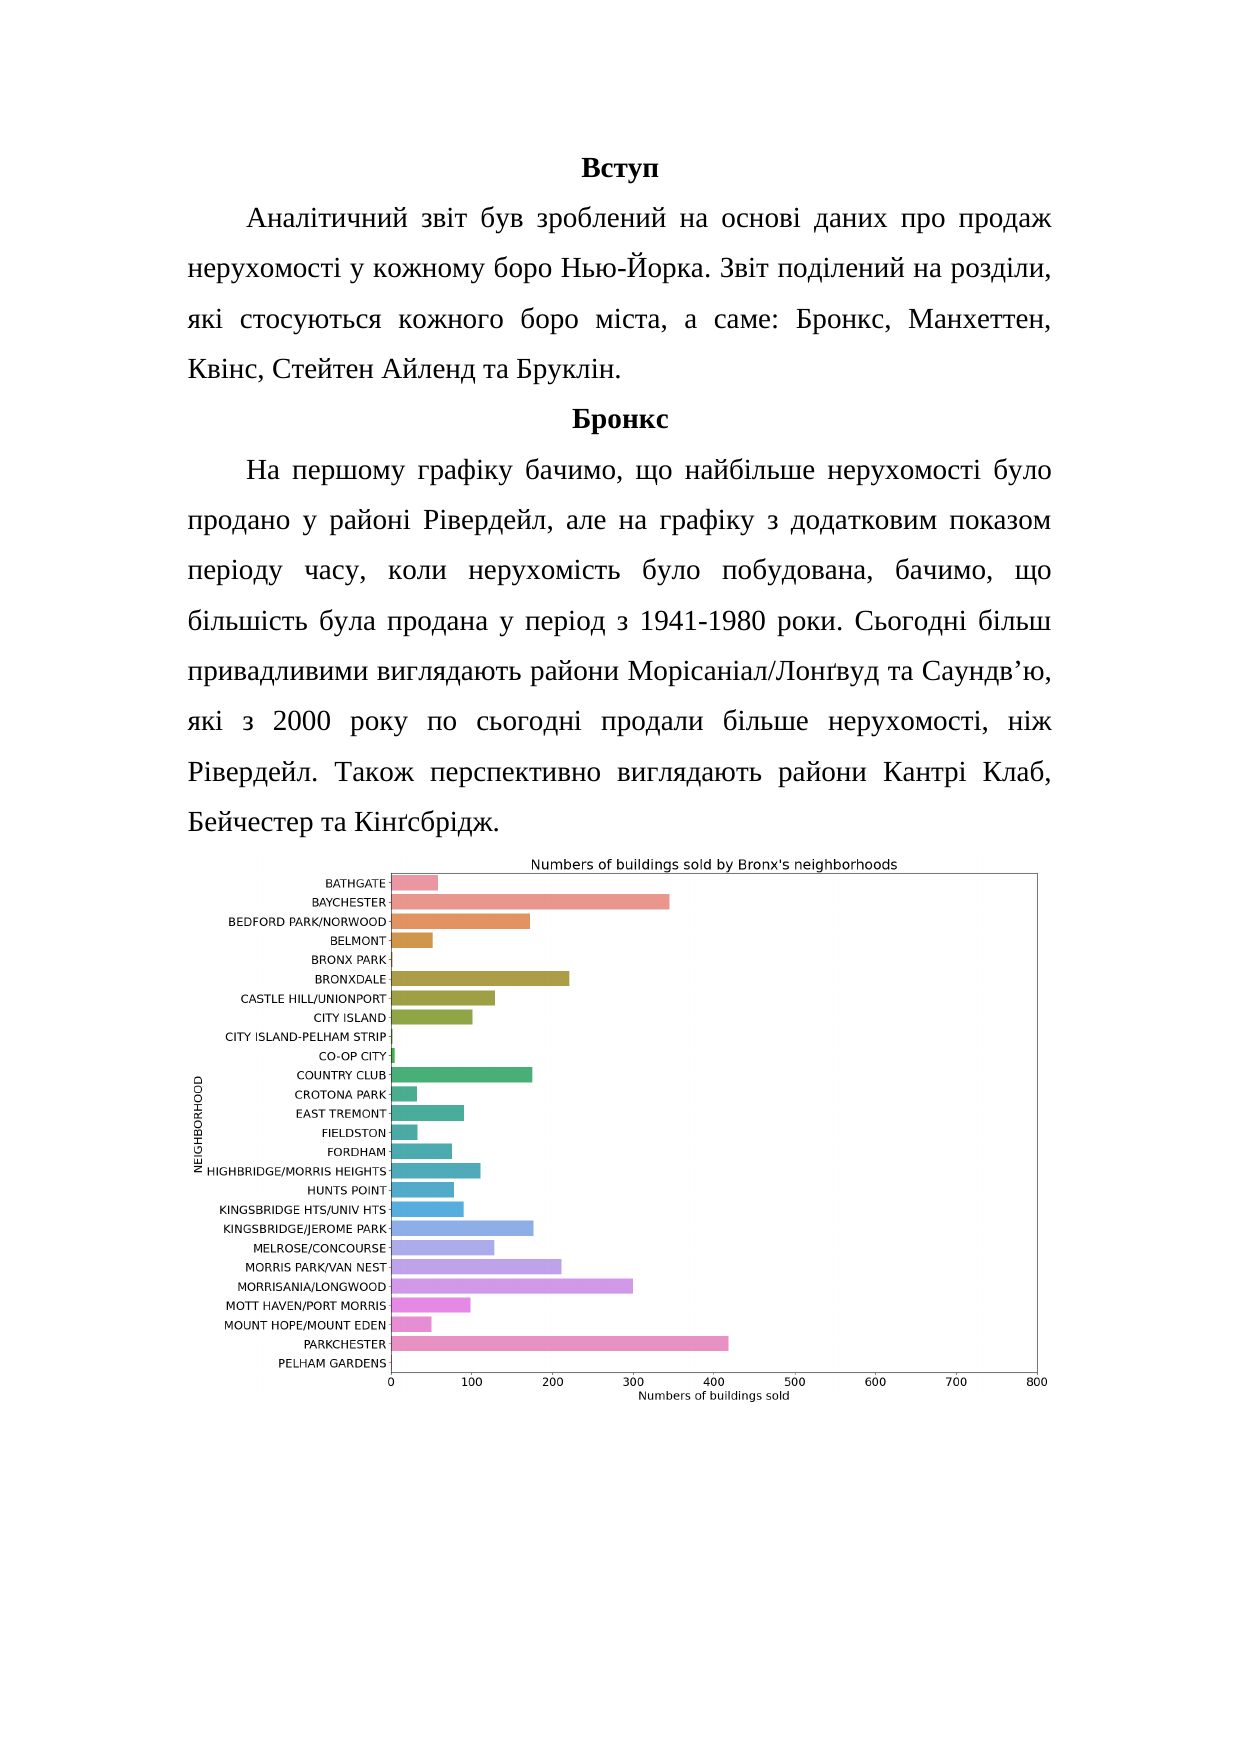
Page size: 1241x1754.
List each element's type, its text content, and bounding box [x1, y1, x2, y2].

text Бронкс [187, 402, 1053, 435]
text Вступ [187, 150, 1053, 183]
text На першому графіку бачимо, що найбільше нерухомості було продано у районі Рівердейл, але на графіку з додатковим показом періоду часу, коли нерухомість було побудована, бачимо, що більшість була продана у період з 1941-1980 роки. Сьогодні більш привадливими виглядають райони Морісаніал/Лонґвуд та Саундв’ю, які з 2000 року по сьогодні продали більше нерухомості, ніж Рівердейл. Також перспективно виглядають райони Кантрі Клаб, Бейчестер та Кінґсбрідж. [187, 452, 1053, 838]
picture [188, 854, 1052, 1406]
text Аналітичний звіт був зроблений на основі даних про продаж нерухомості у кожному боро Нью-Йорка. Звіт поділений на розділи, які стосуються кожного боро міста, а саме: Бронкс, Манхеттен, Квінс, Стейтен Айленд та Бруклін. [187, 200, 1053, 385]
